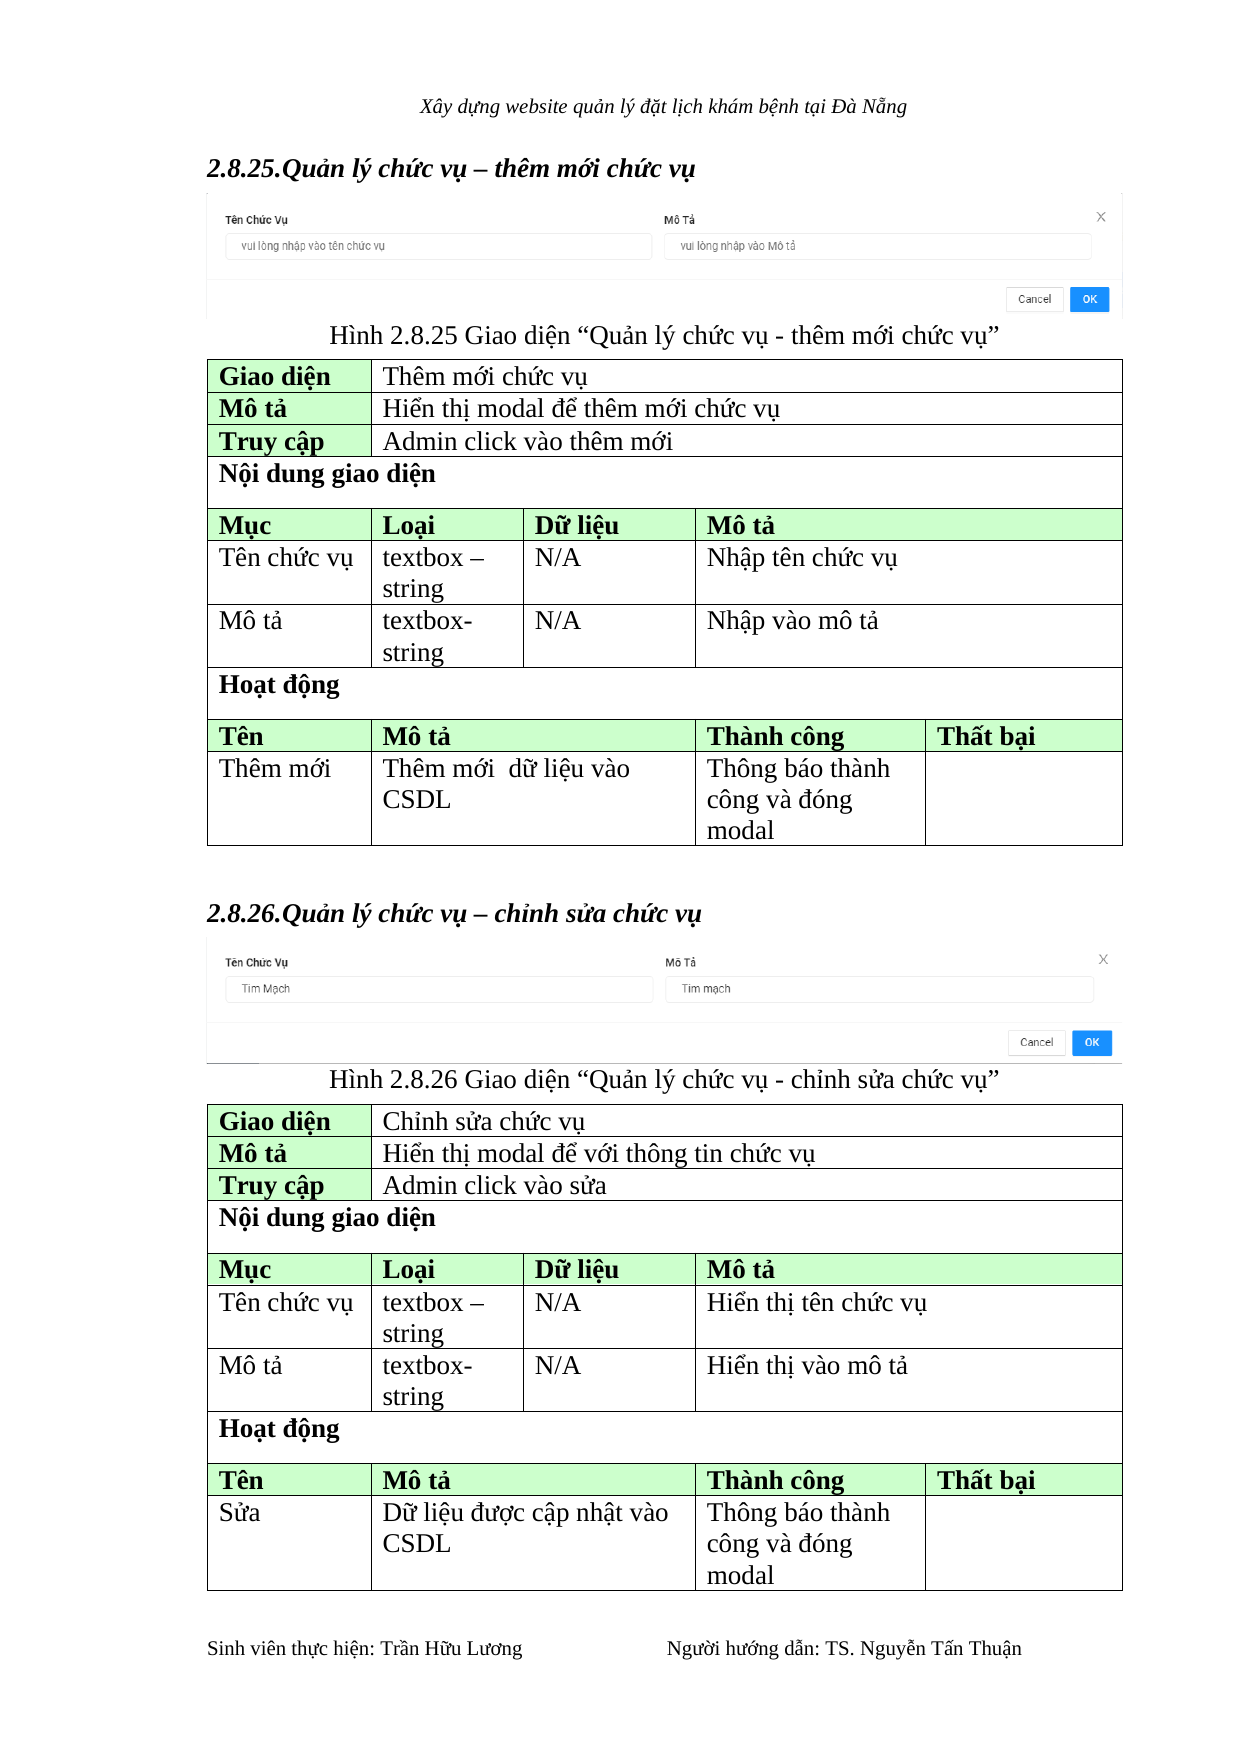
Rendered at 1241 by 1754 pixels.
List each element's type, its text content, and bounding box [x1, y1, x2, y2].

table_cell Truy cập [208, 425, 371, 456]
table_cell Tên chức vụ [208, 1286, 371, 1348]
table_cell Tên [208, 720, 371, 751]
table_cell Nội dung giao diện [208, 457, 1122, 508]
text Hình 2.8.25 Giao diện “Quản lý chức vụ - thêm mới chức vụ” [207, 319, 1122, 350]
table_cell Mục [208, 1254, 371, 1284]
table_cell Thêm mới [208, 752, 371, 845]
table_cell Mô tả [208, 1137, 371, 1168]
table_cell Mô tả [372, 1464, 695, 1495]
table_cell Mô tả [208, 605, 371, 667]
table_header Chỉnh sửa chức vụ [372, 1105, 1122, 1136]
table_cell Hoạt động [208, 1412, 1122, 1463]
table_cell Dữ liệu được cập nhật vào CSDL [372, 1496, 695, 1590]
table_cell Hiển thị vào mô tả [696, 1349, 1122, 1411]
table_cell Truy cập [208, 1169, 371, 1200]
table_cell Thất bại [926, 1464, 1122, 1495]
table_cell Nhập vào mô tả [696, 605, 1122, 667]
table_cell [926, 752, 1122, 845]
table_cell Thành công [696, 720, 925, 751]
table_header Giao diện [208, 1105, 371, 1136]
table_cell textbox-string [372, 605, 523, 667]
table_cell Thất bại [926, 720, 1122, 751]
table_cell Loại [372, 509, 523, 540]
table_cell Nhập tên chức vụ [696, 541, 1122, 603]
picture [206, 937, 1123, 1064]
picture [206, 193, 1123, 319]
table_cell Thêm mới dữ liệu vào CSDL [372, 752, 695, 845]
table_cell Sửa [208, 1496, 371, 1590]
table_cell Mục [208, 509, 371, 540]
table_cell N/A [524, 541, 695, 603]
table_cell N/A [524, 1286, 695, 1348]
table_cell Hiển thị modal để thêm mới chức vụ [372, 393, 1122, 424]
table_cell [926, 1496, 1122, 1590]
table_cell Nội dung giao diện [208, 1201, 1122, 1252]
table_cell Tên chức vụ [208, 541, 371, 603]
table_cell Mô tả [372, 720, 695, 751]
text Hình 2.8.26 Giao diện “Quản lý chức vụ - chỉnh sửa chức vụ” [207, 1064, 1122, 1094]
table_cell Dữ liệu [524, 1254, 695, 1284]
table_cell textbox – string [372, 1286, 523, 1348]
list Quản lý chức vụ – chỉnh sửa chức vụ [207, 897, 1122, 928]
table_cell N/A [524, 1349, 695, 1411]
table_cell Mô tả [696, 509, 1122, 540]
table_cell Hoạt động [208, 668, 1122, 719]
list Quản lý chức vụ – thêm mới chức vụ [207, 153, 1122, 184]
table_cell Mô tả [696, 1254, 1122, 1284]
table_cell Thành công [696, 1464, 925, 1495]
table_cell Mô tả [208, 393, 371, 424]
table_cell textbox – string [372, 541, 523, 603]
table_cell Hiển thị modal để với thông tin chức vụ [372, 1137, 1122, 1168]
table_cell Admin click vào thêm mới [372, 425, 1122, 456]
table_cell Thông báo thành công và đóng modal [696, 752, 925, 845]
table_cell Loại [372, 1254, 523, 1284]
table_cell Dữ liệu [524, 509, 695, 540]
table_cell textbox-string [372, 1349, 523, 1411]
table_cell Mô tả [208, 1349, 371, 1411]
table_header Thêm mới chức vụ [372, 360, 1122, 392]
table_cell Admin click vào sửa [372, 1169, 1122, 1200]
table_cell Tên [208, 1464, 371, 1495]
table_cell Thông báo thành công và đóng modal [696, 1496, 925, 1590]
table_header Giao diện [208, 360, 371, 392]
table_cell Hiển thị tên chức vụ [696, 1286, 1122, 1348]
table_cell N/A [524, 605, 695, 667]
